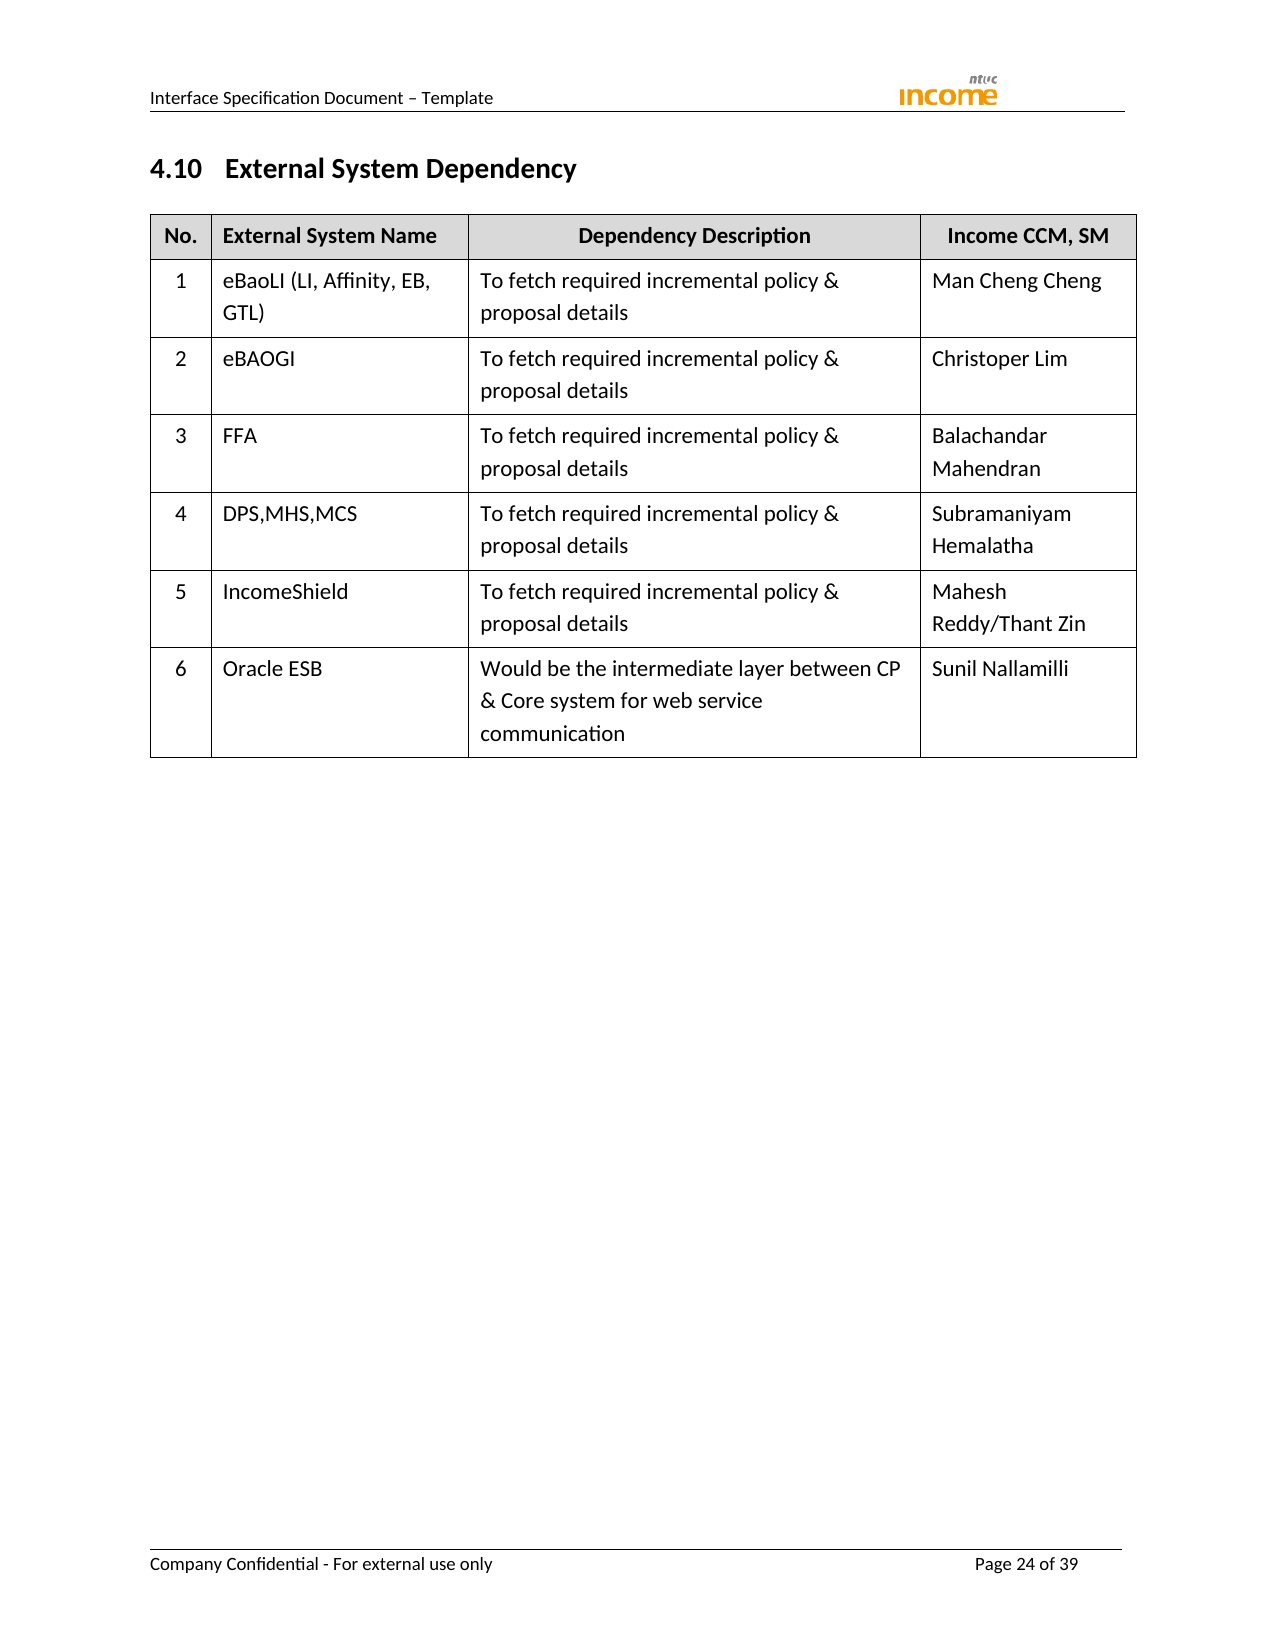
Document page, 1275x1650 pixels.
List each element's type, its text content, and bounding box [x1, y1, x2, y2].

table_cell 1 [151, 260, 211, 337]
table_cell Christoper Lim [921, 338, 1136, 414]
table_cell To fetch required incremental policy & proposal details [469, 571, 920, 647]
table_cell Would be the intermediate layer between CP & Core system for web service communication [469, 648, 920, 757]
table_cell FFA [212, 415, 468, 492]
table_cell IncomeShield [212, 571, 468, 647]
table_header Income CCM, SM [921, 215, 1136, 259]
subtitle External System Dependency [150, 150, 1125, 186]
table_cell To fetch required incremental policy & proposal details [469, 260, 920, 337]
table_cell 2 [151, 338, 211, 414]
table_cell DPS,MHS,MCS [212, 493, 468, 569]
table_cell To fetch required incremental policy & proposal details [469, 493, 920, 569]
table_cell Balachandar Mahendran [921, 415, 1136, 492]
table_cell eBaoLI (LI, Affinity, EB, GTL) [212, 260, 468, 337]
table_header External System Name [212, 215, 468, 259]
table_cell To fetch required incremental policy & proposal details [469, 338, 920, 414]
table_cell Subramaniyam Hemalatha [921, 493, 1136, 569]
table_cell To fetch required incremental policy & proposal details [469, 415, 920, 492]
table_cell 6 [151, 648, 211, 757]
table_cell Oracle ESB [212, 648, 468, 757]
picture [900, 75, 997, 105]
table_header No. [151, 215, 211, 259]
table_cell Sunil Nallamilli [921, 648, 1136, 757]
table_cell 4 [151, 493, 211, 569]
table_cell Mahesh Reddy/Thant Zin [921, 571, 1136, 647]
table_cell Man Cheng Cheng [921, 260, 1136, 337]
table_cell 3 [151, 415, 211, 492]
table_header Dependency Description [469, 215, 920, 259]
table_cell 5 [151, 571, 211, 647]
table_cell eBAOGI [212, 338, 468, 414]
